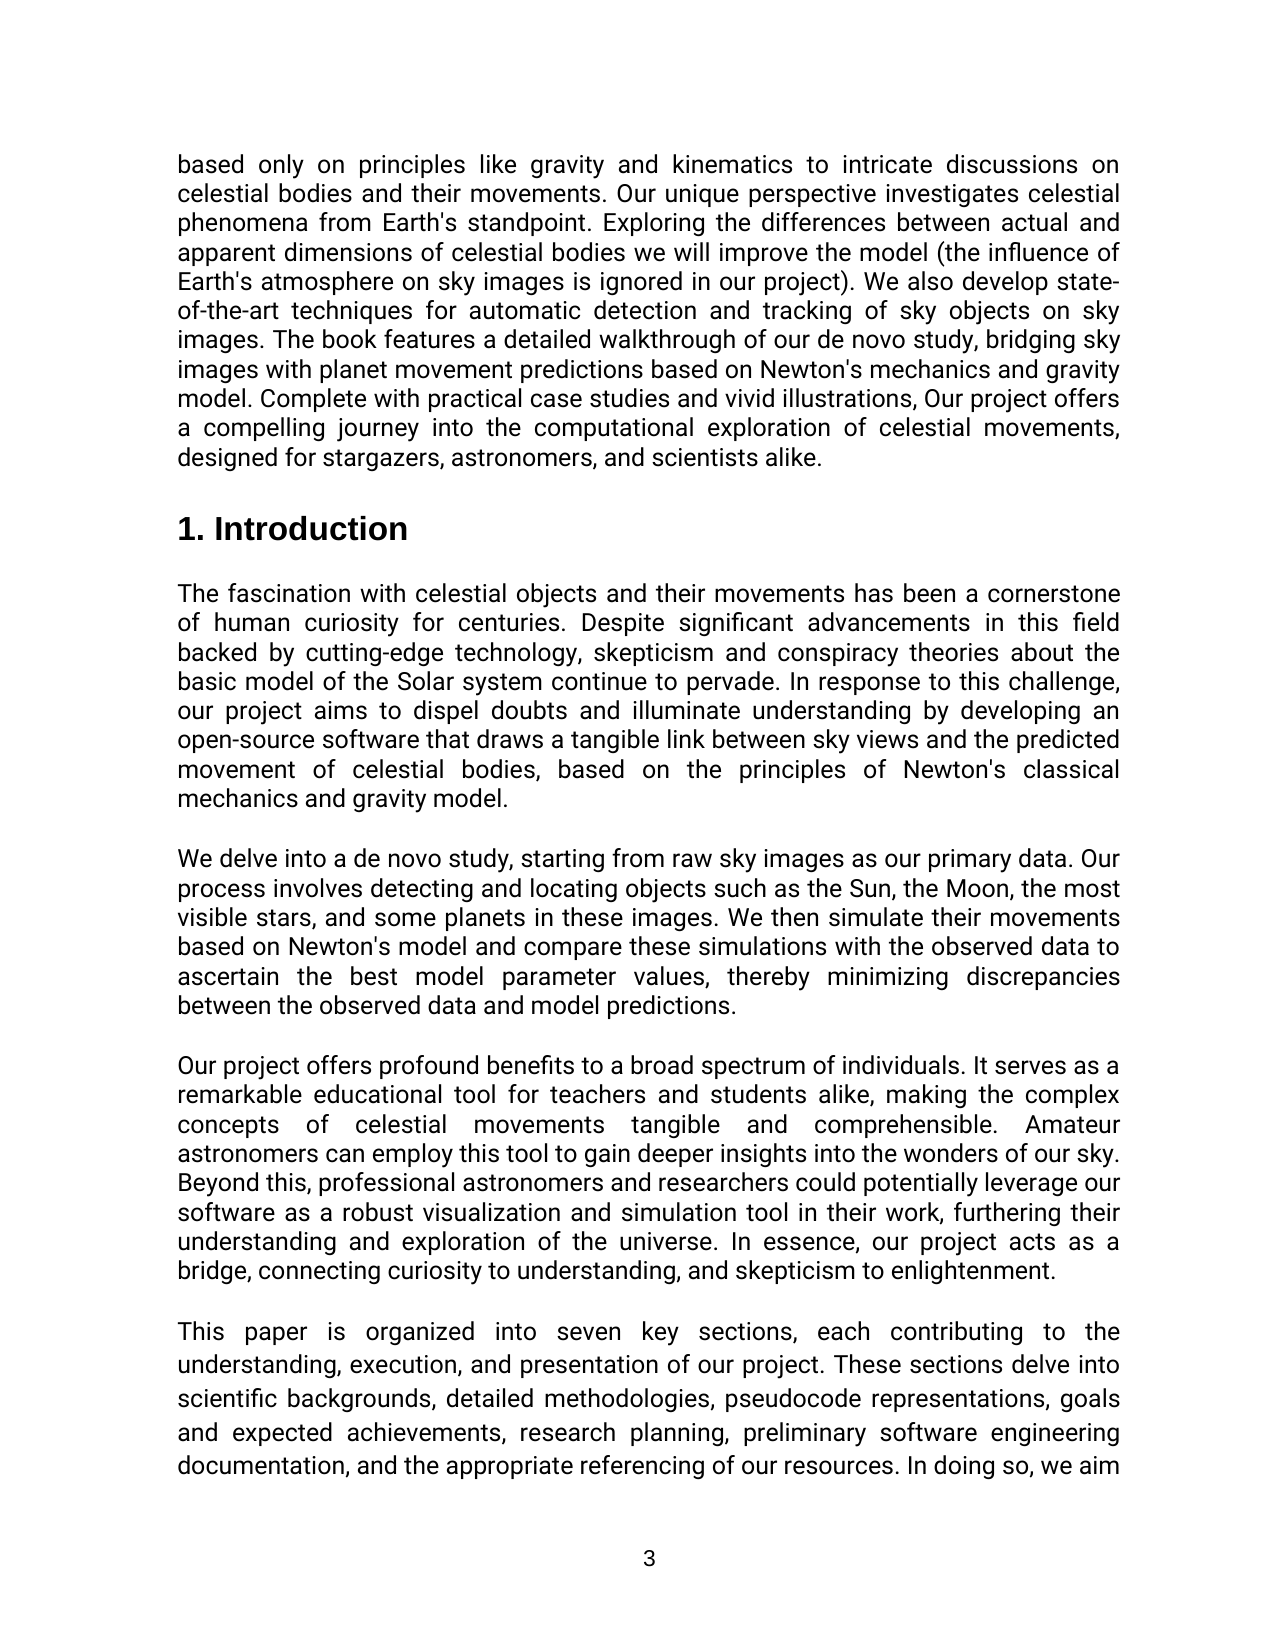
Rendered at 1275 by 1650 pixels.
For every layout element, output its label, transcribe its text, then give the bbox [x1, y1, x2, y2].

subtitle 1. Introduction [177, 509, 1121, 548]
text Our project offers profound benefits to a broad spectrum of individuals. It serves as a remarkable educational tool for teachers and students alike, making the complex concepts of celestial movements tangible and comprehensible. Amateur astronomers can employ this tool to gain deeper insights into the wonders of our sky. Beyond this, professional astronomers and researchers could potentially leverage our software as a robust visualization and simulation tool in their work, furthering their understanding and exploration of the universe. In essence, our project acts as a bridge, connecting curiosity to understanding, and skepticism to enlightenment. [177, 1051, 1121, 1286]
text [177, 1317, 1121, 1481]
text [177, 150, 1121, 472]
text We delve into a de novo study, starting from raw sky images as our primary data. Our process involves detecting and locating objects such as the Sun, the Moon, the most visible stars, and some planets in these images. We then simulate their movements based on Newton's model and compare these simulations with the observed data to ascertain the best model parameter values, thereby minimizing discrepancies between the observed data and model predictions. [177, 844, 1121, 1020]
text The fascination with celestial objects and their movements has been a cornerstone of human curiosity for centuries. Despite significant advancements in this field backed by cutting-edge technology, skepticism and conspiracy theories about the basic model of the Solar system continue to pervade. In response to this challenge, our project aims to dispel doubts and illuminate understanding by developing an open-source software that draws a tangible link between sky views and the predicted movement of celestial bodies, based on the principles of Newton's classical mechanics and gravity model. [177, 579, 1121, 813]
